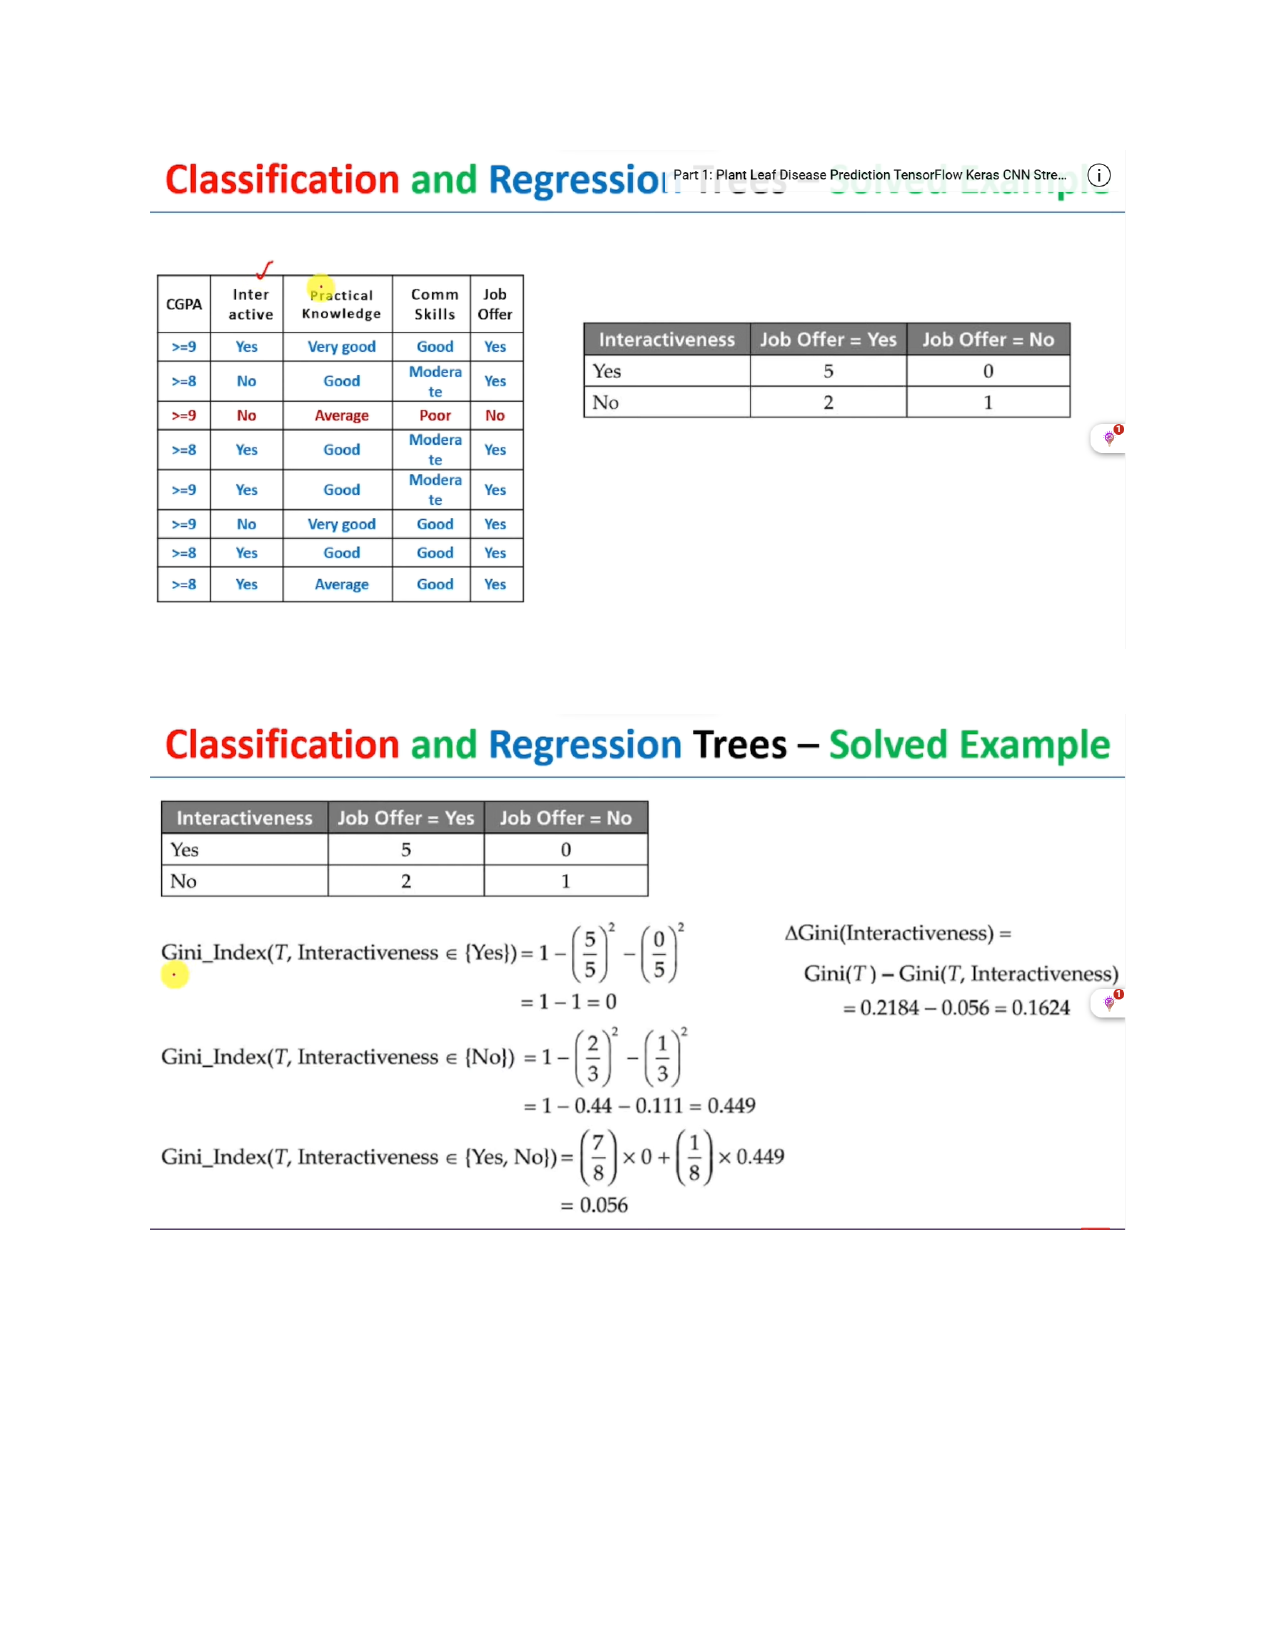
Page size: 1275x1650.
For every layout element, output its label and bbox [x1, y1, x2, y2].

picture [150, 150, 1125, 649]
picture [150, 714, 1125, 1230]
